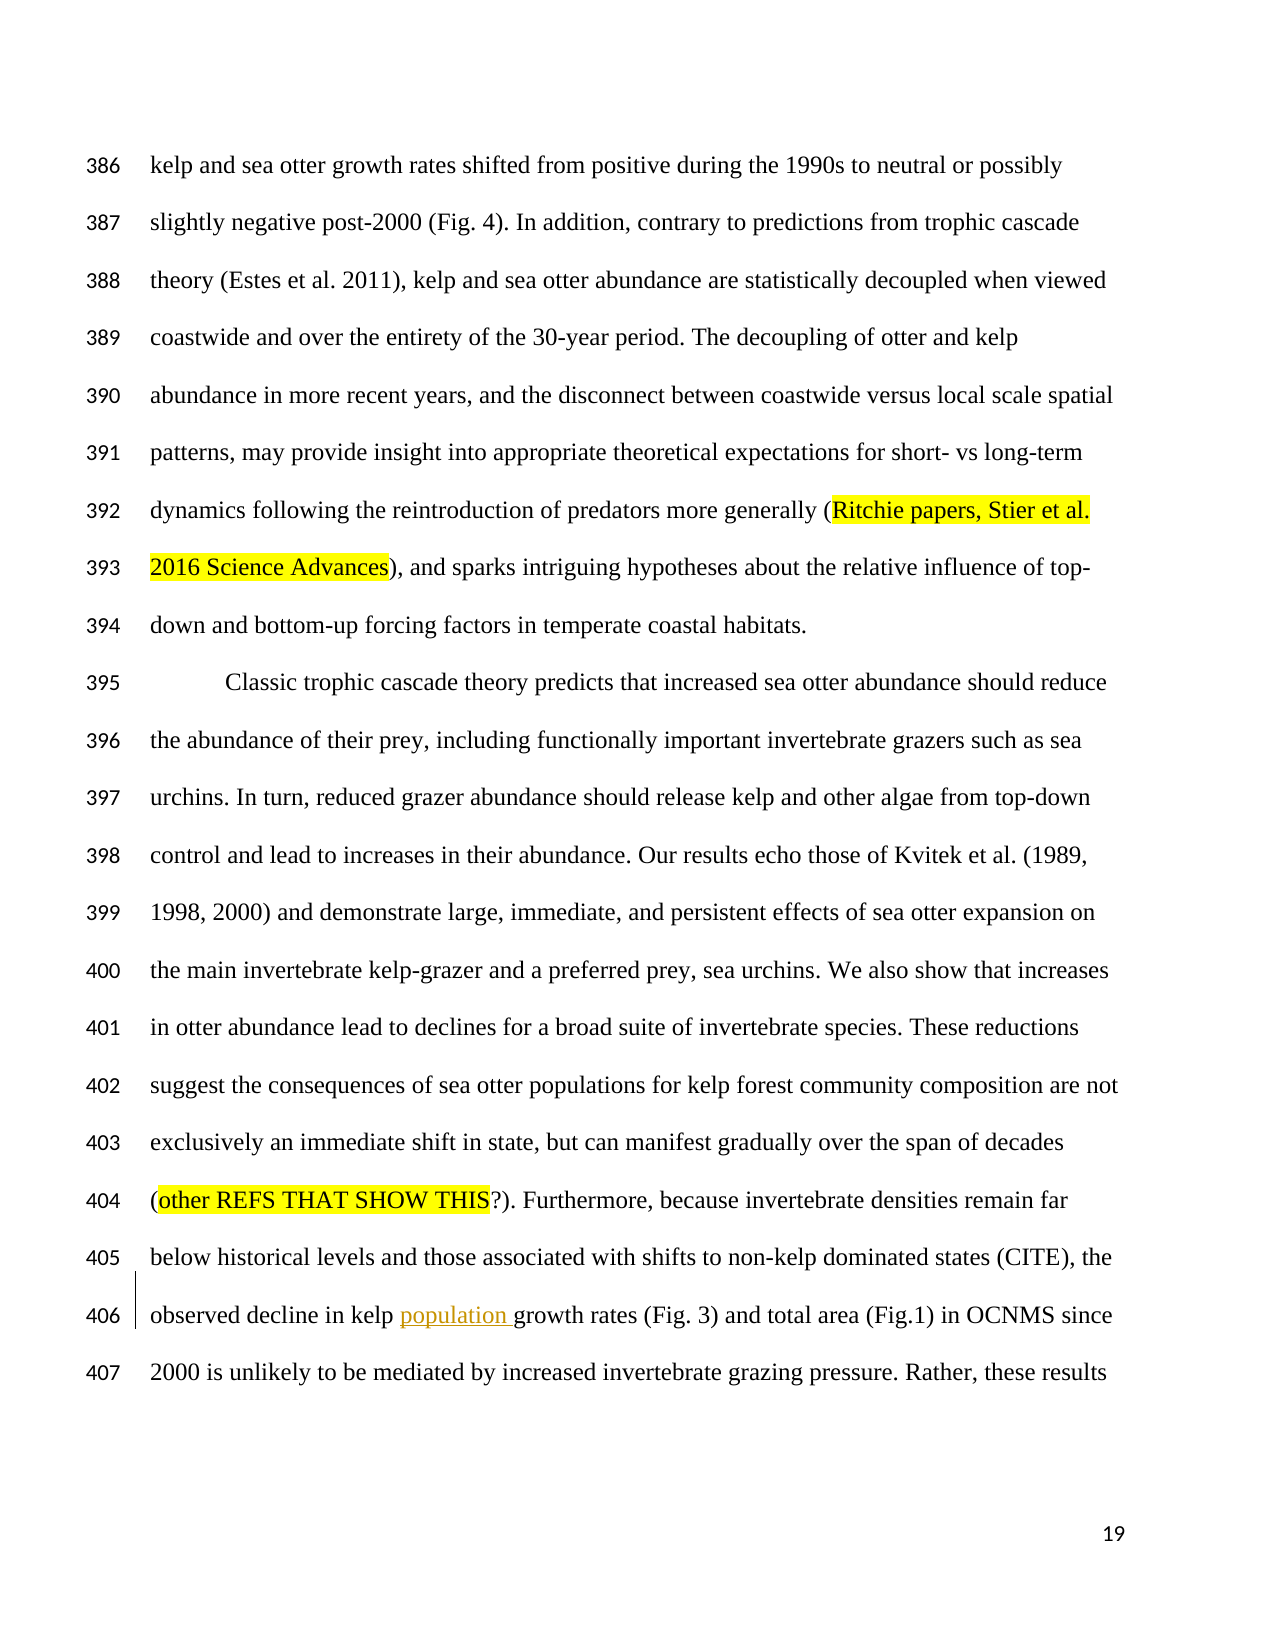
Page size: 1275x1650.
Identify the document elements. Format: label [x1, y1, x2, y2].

text [150, 150, 1125, 639]
text [150, 667, 1125, 1386]
